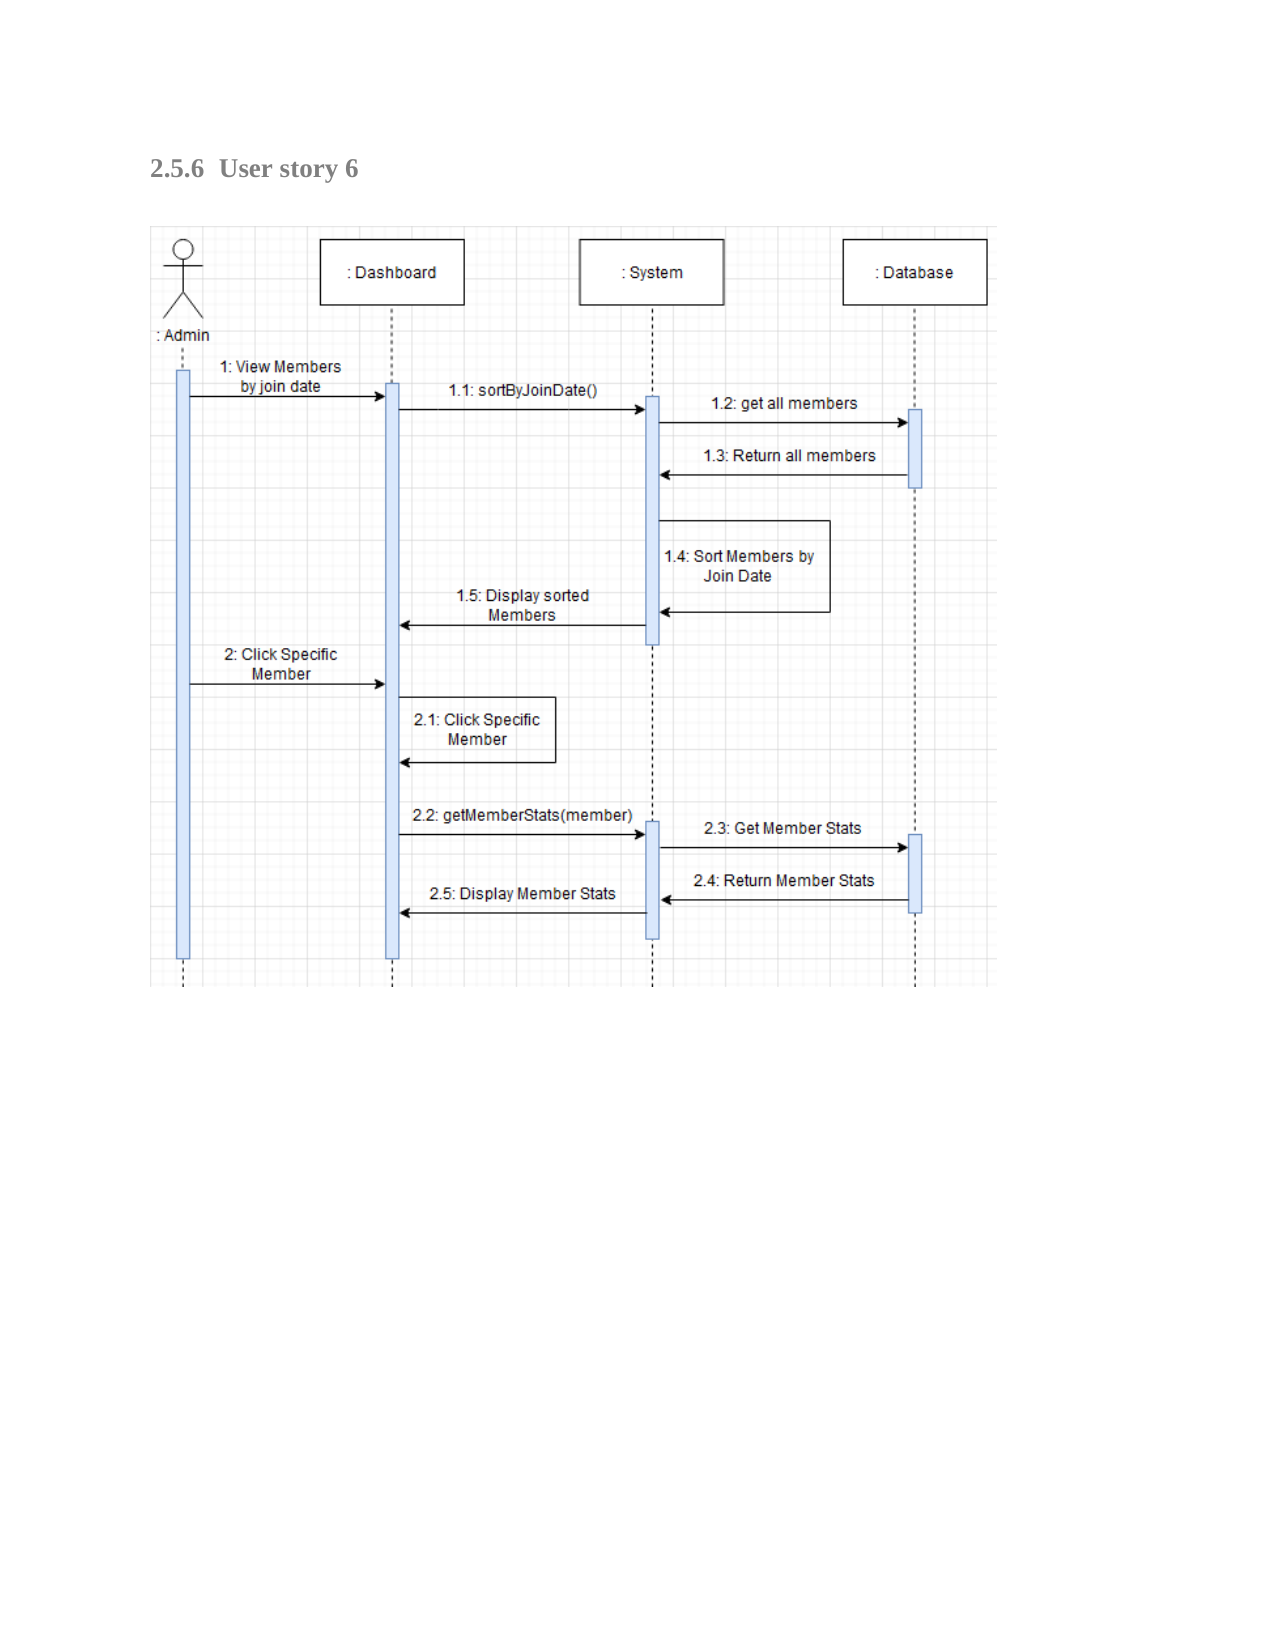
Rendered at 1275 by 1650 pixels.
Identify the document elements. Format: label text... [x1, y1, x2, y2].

subtitle 2.5.6 User story 6 [150, 152, 1125, 183]
picture [150, 226, 997, 987]
